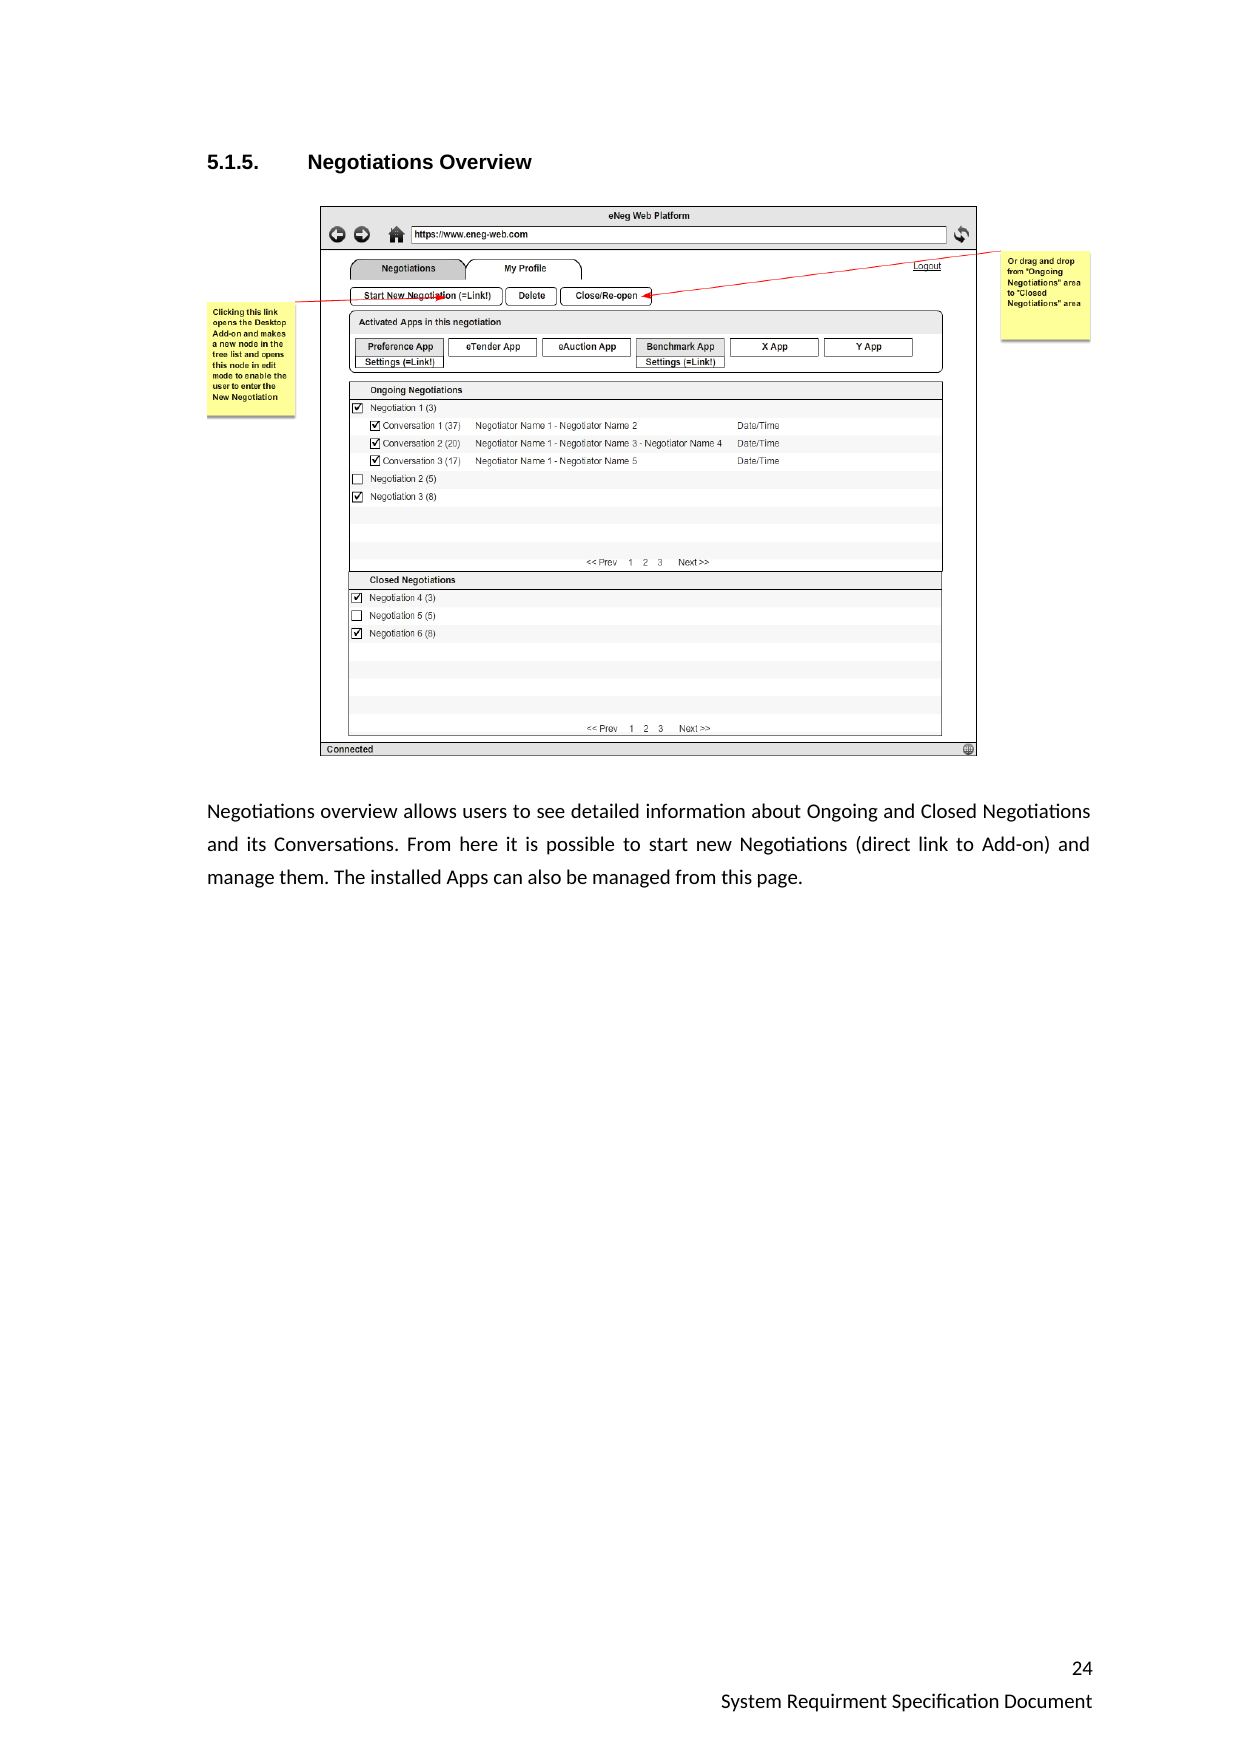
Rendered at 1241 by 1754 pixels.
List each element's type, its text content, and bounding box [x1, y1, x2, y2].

text Negotiations overview allows users to see detailed information about Ongoing and Closed Negotiations and its Conversations. From here it is possible to start new Negotiations (direct link to Add-on) and manage them. The installed Apps can also be managed from this page. [207, 798, 1092, 889]
picture [206, 206, 1092, 758]
subtitle Negotiations Overview [207, 150, 1092, 174]
